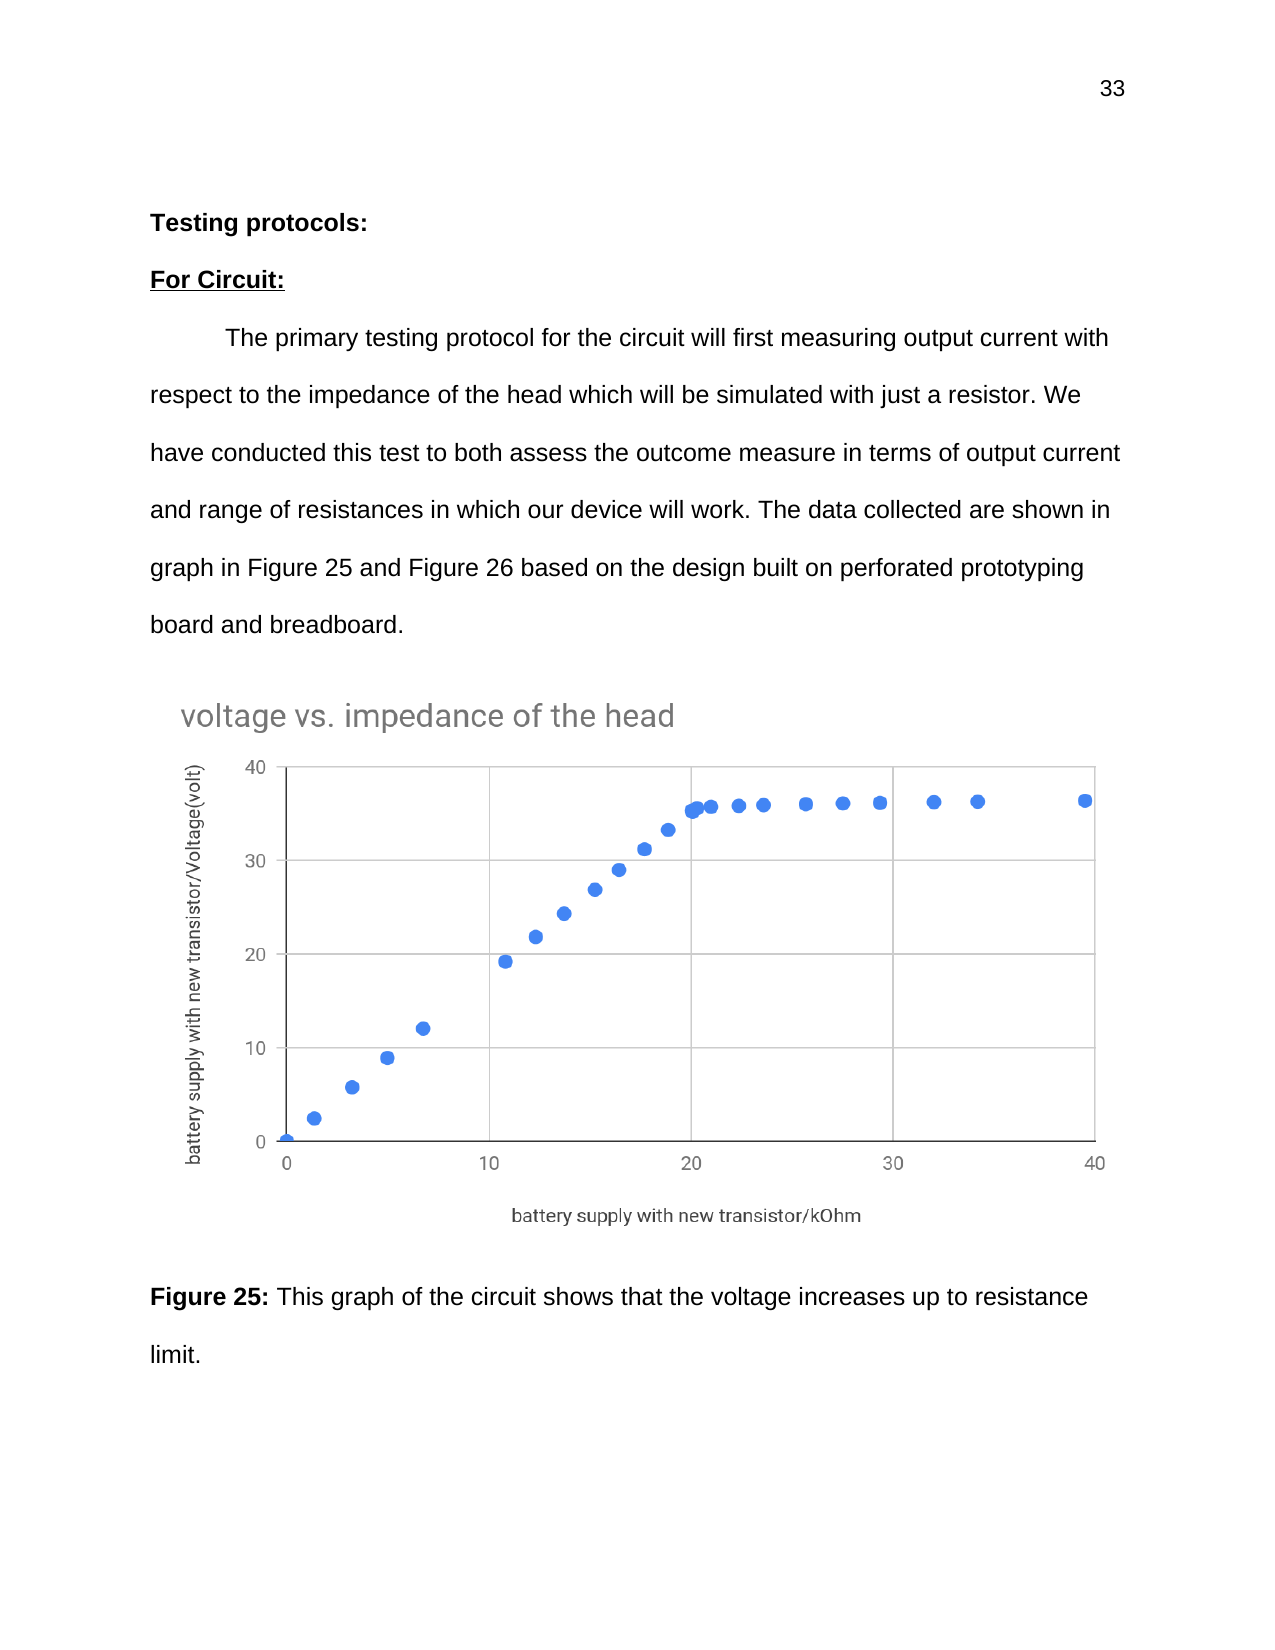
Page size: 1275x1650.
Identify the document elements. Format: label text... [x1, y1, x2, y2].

text Figure 25: This graph of the circuit shows that the voltage increases up to resistance limit. [150, 1282, 1125, 1368]
picture [150, 667, 1125, 1256]
text The primary testing protocol for the circuit will first measuring output current with respect to the impedance of the head which will be simulated with just a resistor. We have conducted this test to both assess the outcome measure in terms of output current and range of resistances in which our device will work. The data collected are shown in graph in Figure 25 and Figure 26 based on the design built on perforated prototyping board and breadboard. [150, 322, 1125, 639]
text Testing protocols: [150, 207, 1125, 236]
text For Circuit: [150, 265, 1125, 294]
